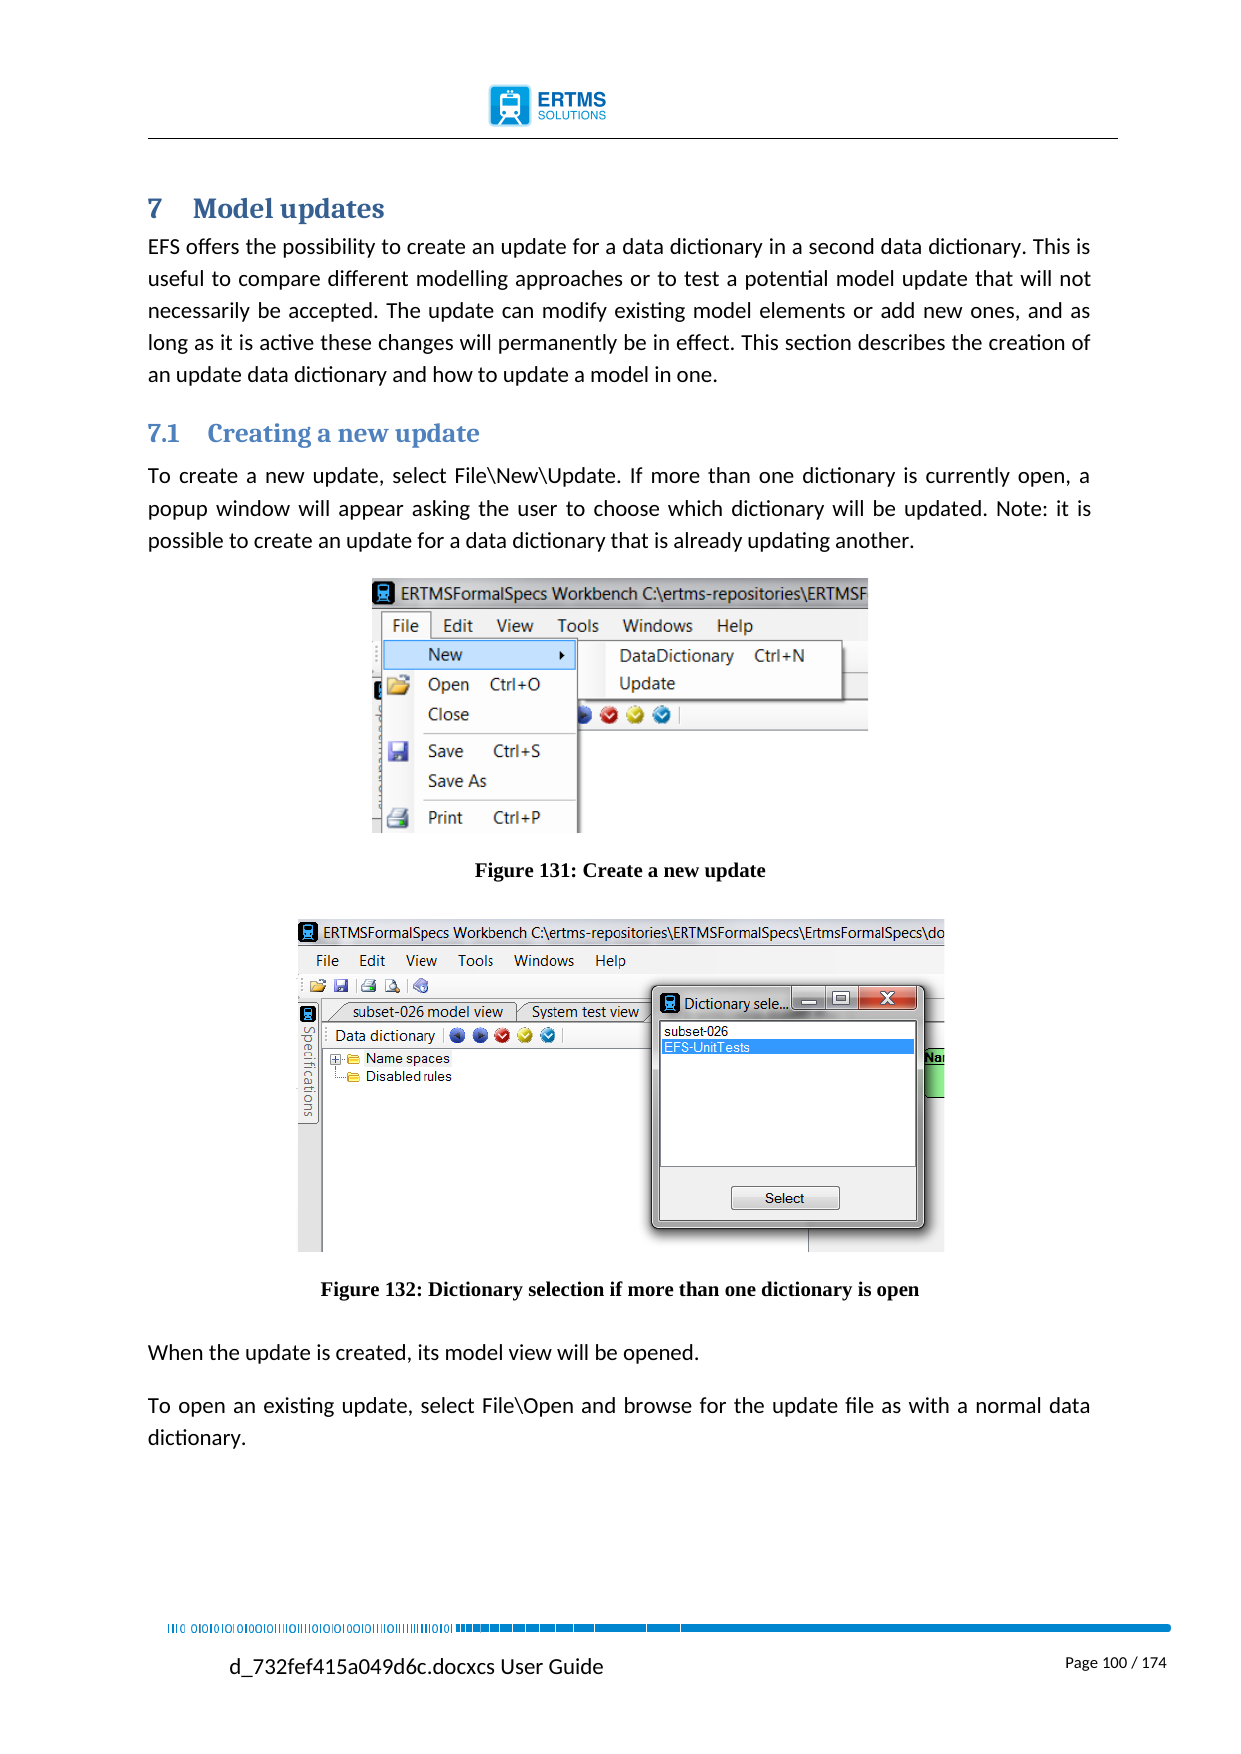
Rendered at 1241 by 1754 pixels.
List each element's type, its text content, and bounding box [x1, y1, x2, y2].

text To create a new update, select File\New\Update. If more than one dictionary is currently open, a popup window will appear asking the user to choose which dictionary will be updated. Note: it is possible to create an update for a data dictionary that is already updating another. [148, 461, 1093, 554]
text When the update is created, its model view will be opened. [148, 1338, 1093, 1366]
text To open an existing update, select File\Open and browse for the update file as with a normal data dictionary. [148, 1391, 1093, 1451]
text Figure 132: Dictionary selection if more than one dictionary is open [148, 1277, 1093, 1301]
picture [295, 919, 945, 1252]
text EFS offers the possibility to create an update for a data dictionary in a second data dictionary. This is useful to compare different modelling approaches or to test a potential model update that will not necessarily be accepted. The update can modify existing model elements or add new ones, and as long as it is active these changes will permanently be in effect. This section describes the creation of an update data dictionary and how to update a model in one. [148, 232, 1093, 389]
subtitle Creating a new update [148, 418, 1093, 449]
text Figure 131: Create a new update [148, 858, 1093, 882]
picture [477, 73, 617, 138]
picture [167, 1624, 1171, 1633]
picture [372, 578, 869, 833]
subtitle Model updates [148, 192, 1093, 226]
